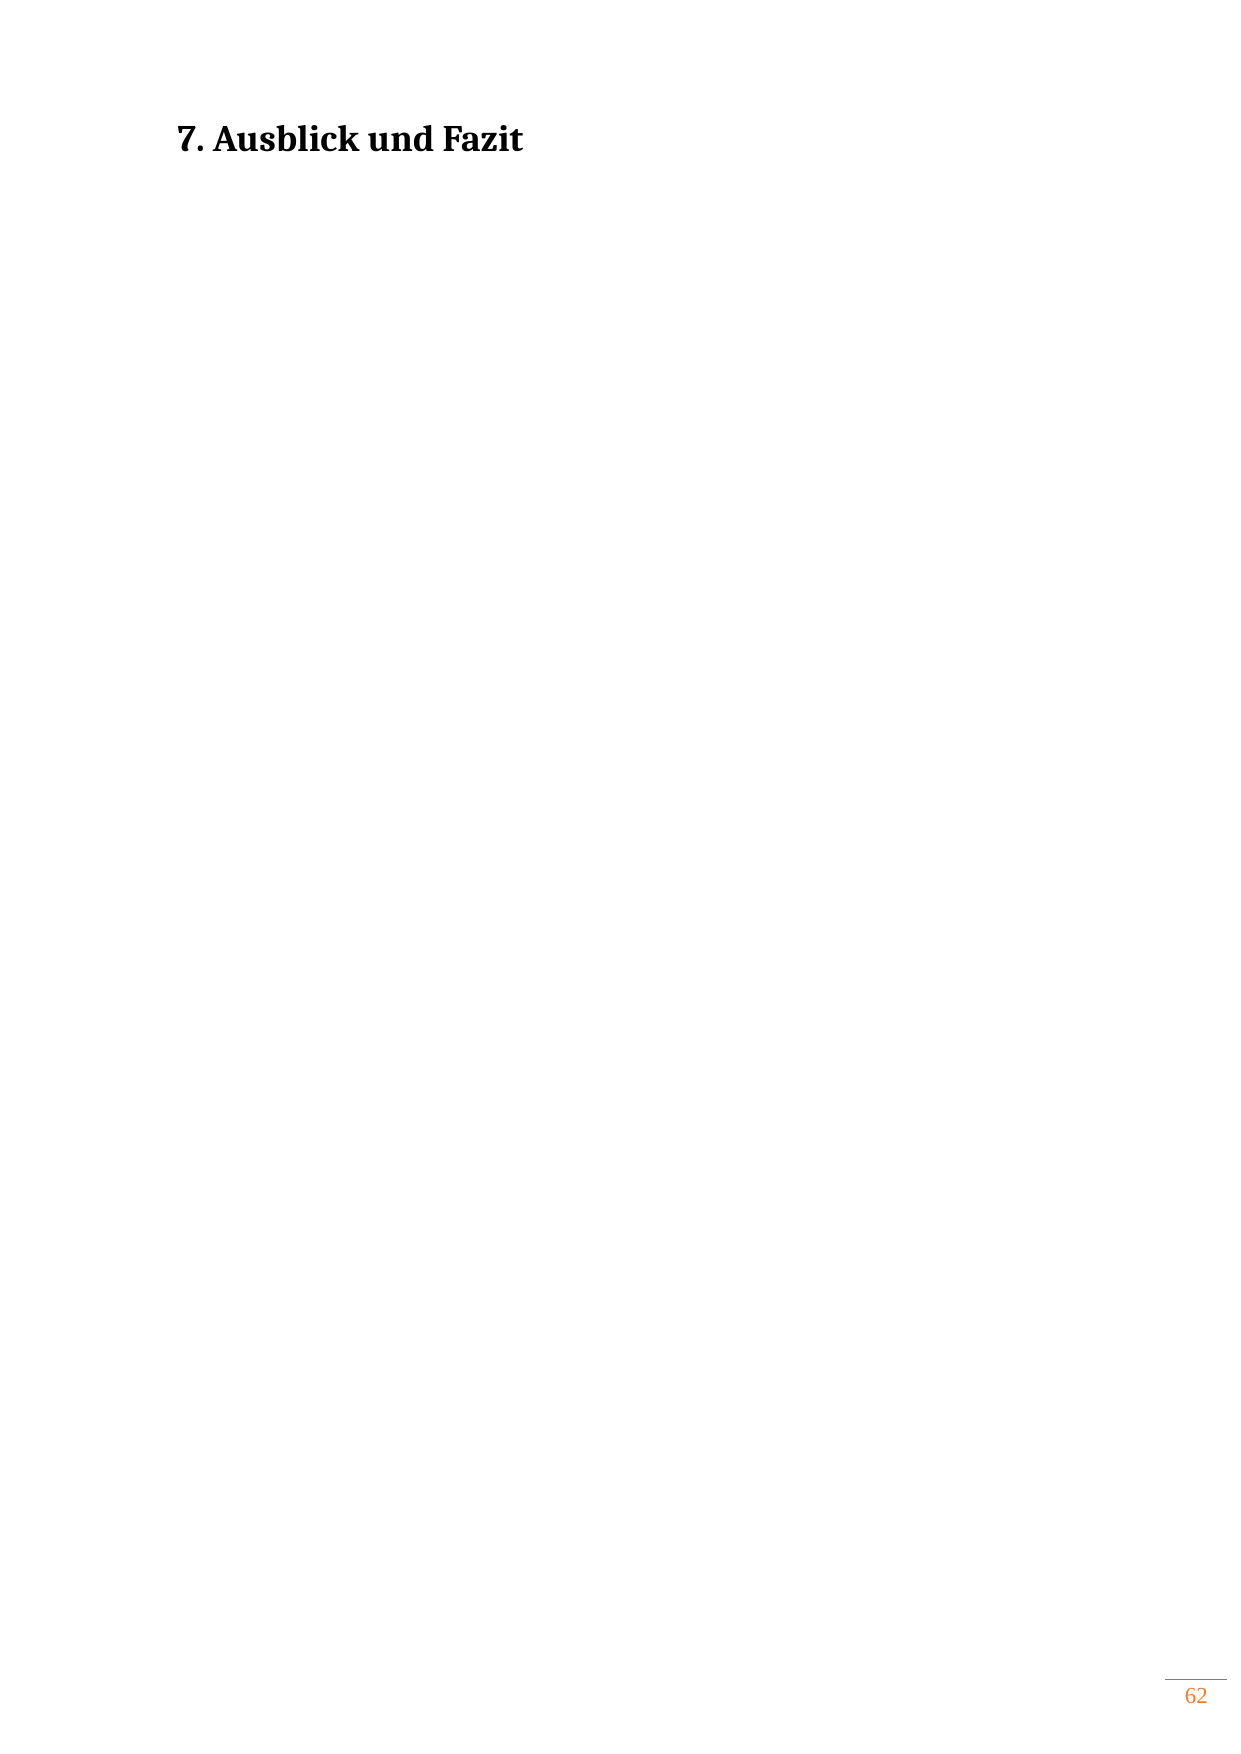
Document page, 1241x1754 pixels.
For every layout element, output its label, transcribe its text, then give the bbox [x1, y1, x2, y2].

subtitle 7. Ausblick und Fazit [177, 118, 1152, 161]
